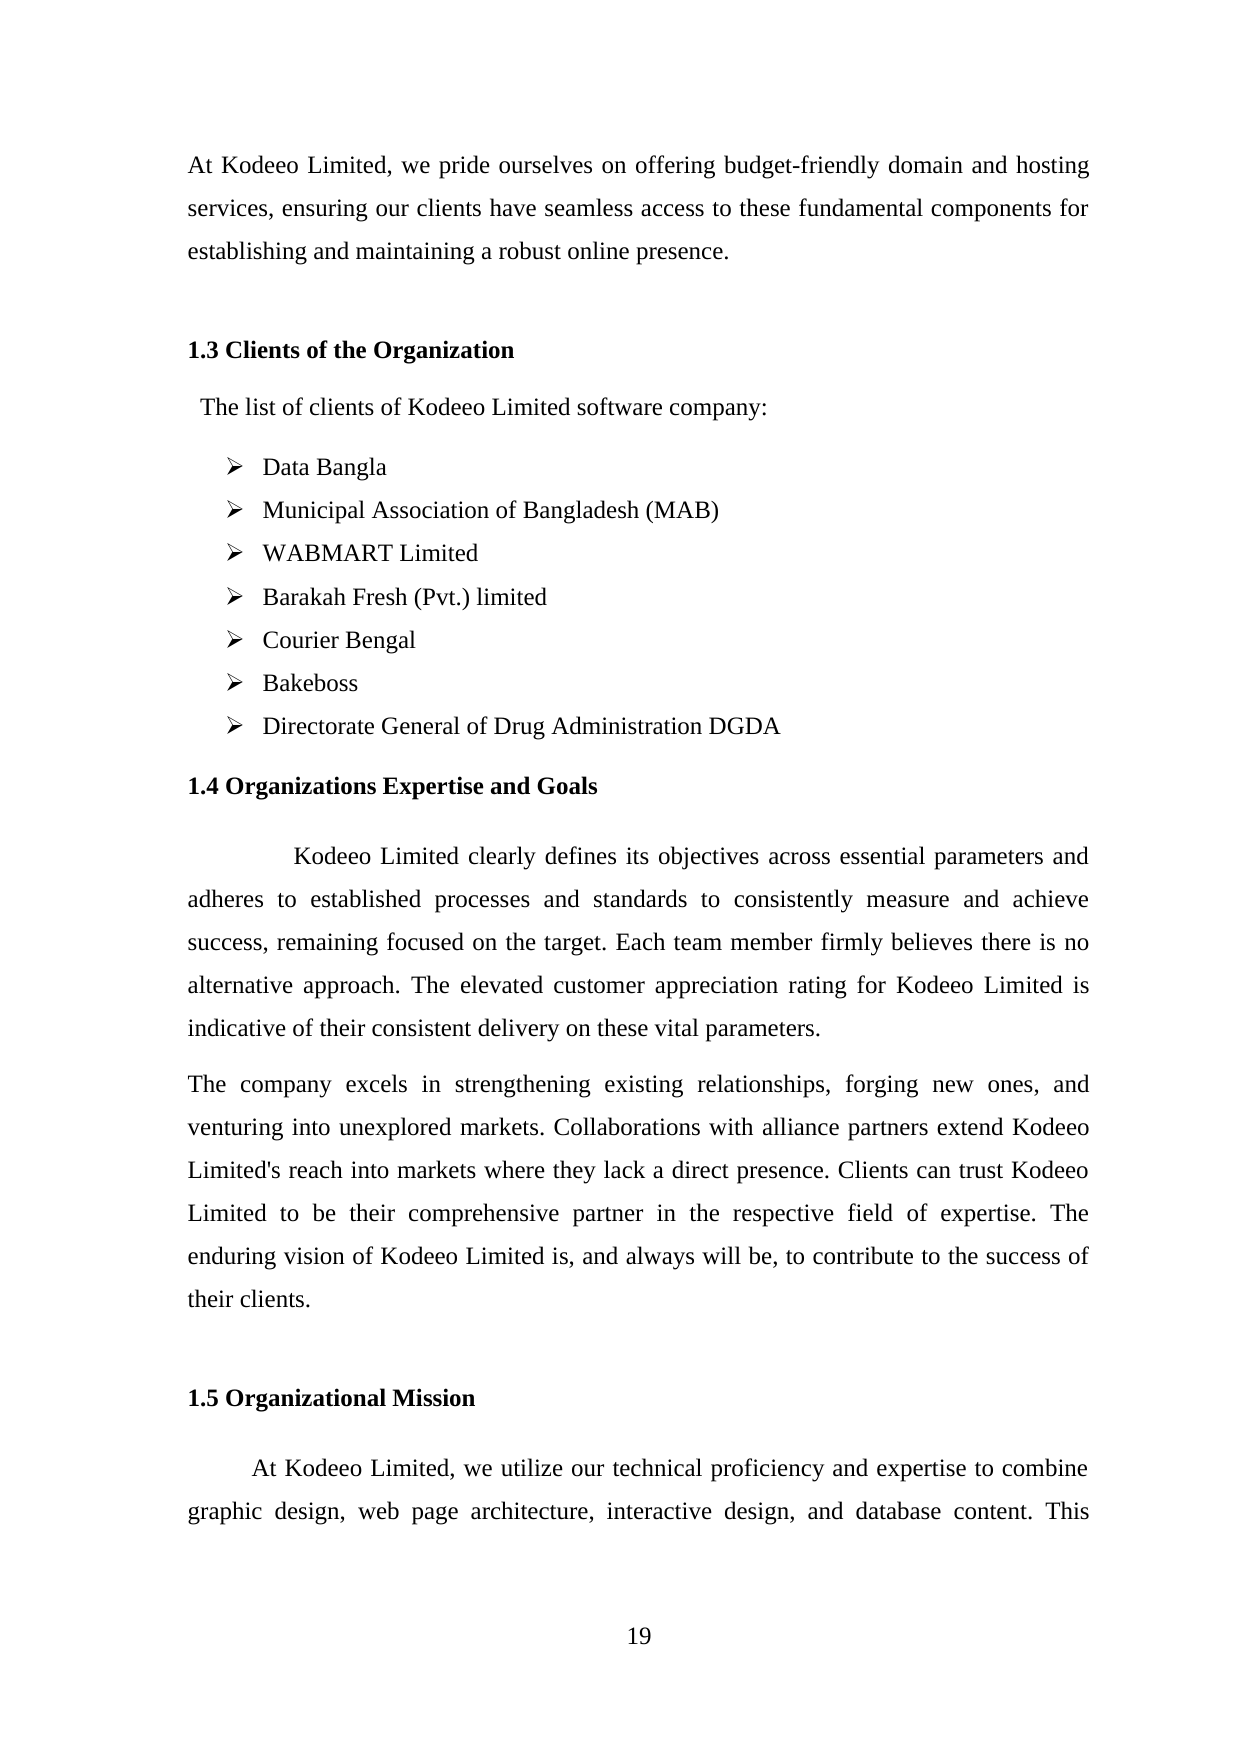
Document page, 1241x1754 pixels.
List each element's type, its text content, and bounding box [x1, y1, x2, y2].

list Courier Bengal [225, 625, 1090, 653]
list Barakah Fresh (Pvt.) limited [225, 582, 1090, 610]
subtitle 1.4 Organizations Expertise and Goals [187, 771, 1090, 799]
list Bakeboss [225, 668, 1090, 697]
list Directorate General of Drug Administration DGDA [225, 711, 1090, 740]
text At Kodeeo Limited, we pride ourselves on offering budget-friendly domain and hosting services, ensuring our clients have seamless access to these fundamental components for establishing and maintaining a robust online presence. [187, 150, 1090, 265]
text The company excels in strengthening existing relationships, forging new ones, and venturing into unexplored markets. Collaborations with alliance partners extend Kodeeo Limited's reach into markets where they lack a direct presence. Clients can trust Kodeeo Limited to be their comprehensive partner in the respective field of expertise. The enduring vision of Kodeeo Limited is, and always will be, to contribute to the success of their clients. [187, 1069, 1090, 1313]
list Municipal Association of Bangladesh (MAB) [225, 495, 1090, 524]
text The list of clients of Kodeeo Limited software company: [187, 392, 1090, 421]
list WABMART Limited [225, 538, 1090, 567]
subtitle 1.3 Clients of the Organization [187, 335, 1090, 364]
text Kodeeo Limited clearly defines its objectives across essential parameters and adheres to established processes and standards to consistently measure and achieve success, remaining focused on the target. Each team member firmly believes there is no alternative approach. The elevated customer appreciation rating for Kodeeo Limited is indicative of their consistent delivery on these vital parameters. [187, 841, 1090, 1042]
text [187, 1453, 1090, 1525]
list Data Bangla [225, 452, 1090, 481]
subtitle 1.5 Organizational Mission [187, 1383, 1090, 1412]
